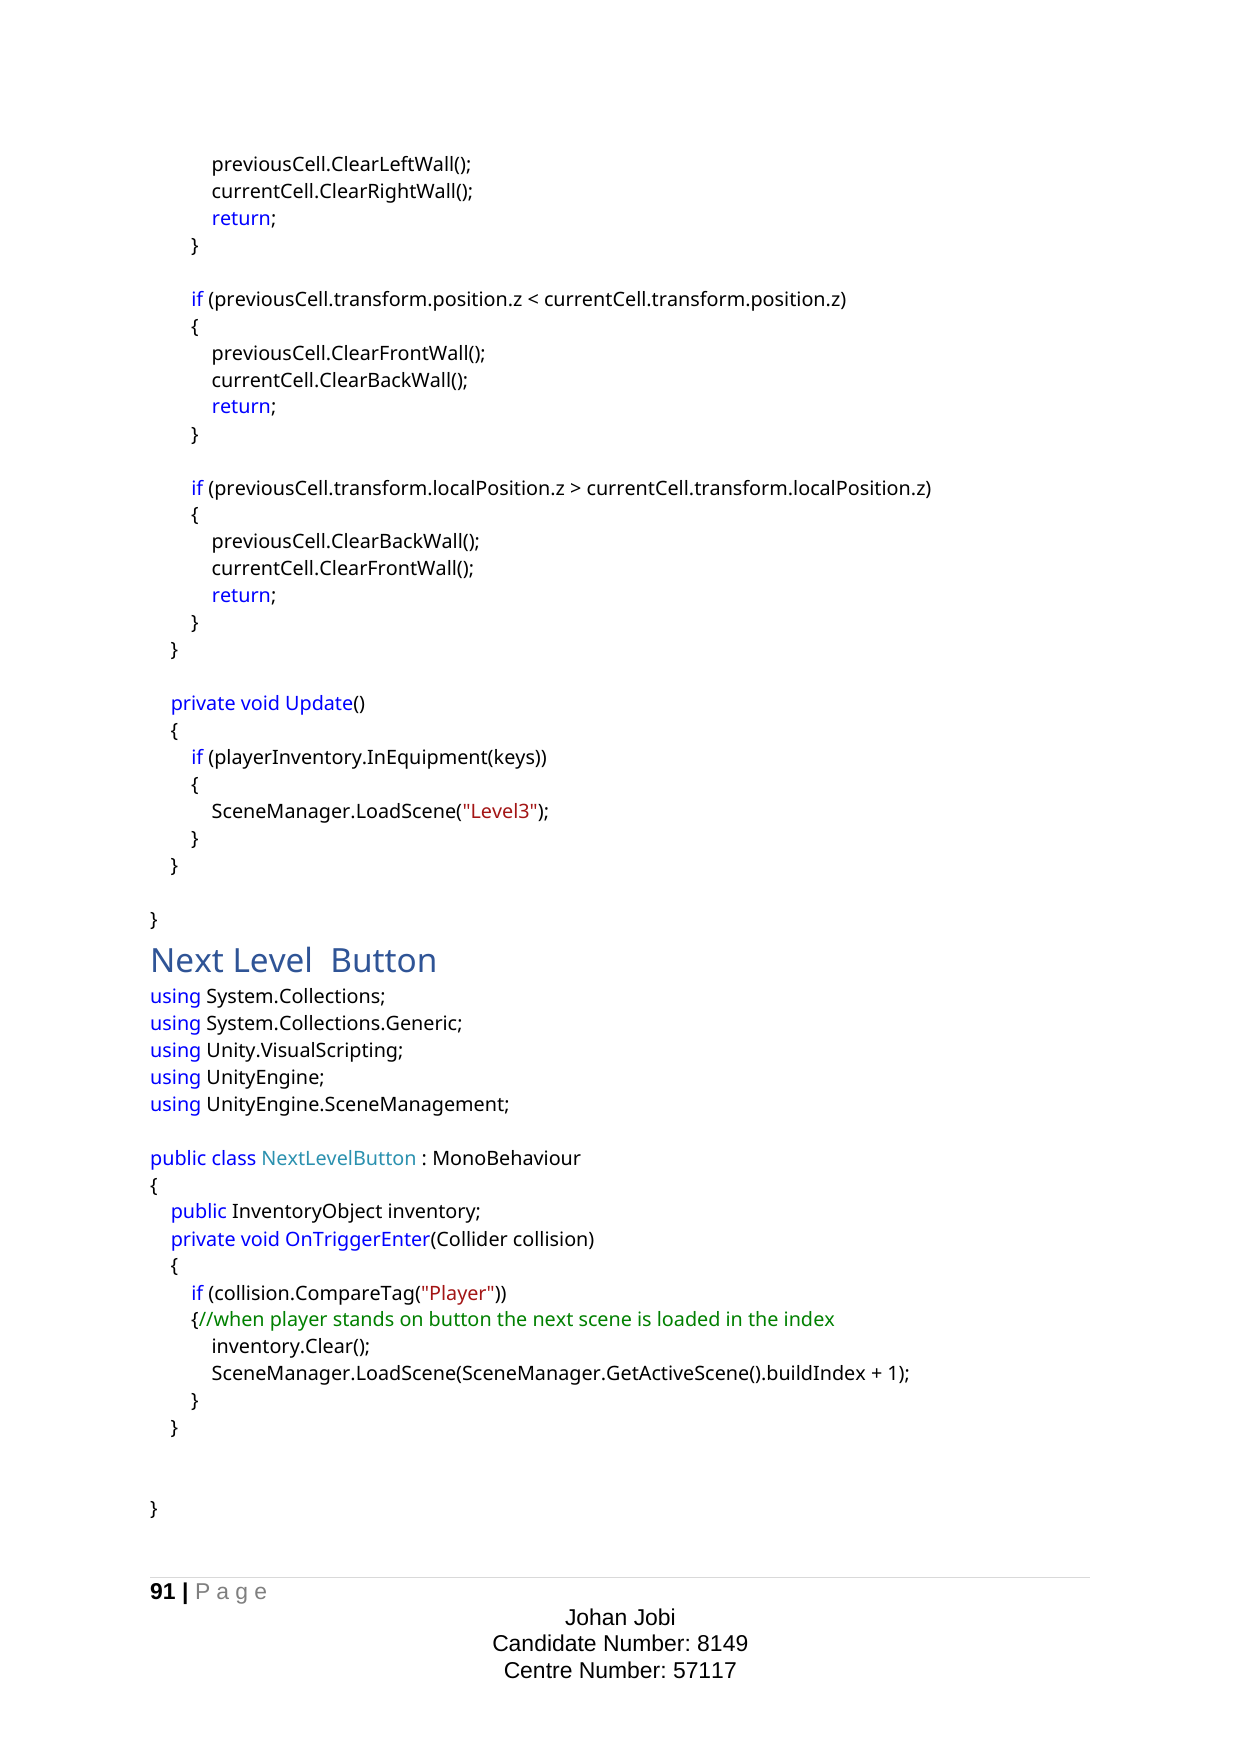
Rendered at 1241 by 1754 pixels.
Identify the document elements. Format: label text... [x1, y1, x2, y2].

text } [150, 636, 1090, 663]
text if (playerInventory.InEquipment(keys)) [150, 743, 1090, 771]
text currentCell.ClearRightWall(); [150, 177, 1090, 204]
text return; [150, 204, 1090, 231]
text { [150, 312, 1090, 339]
text using System.Collections.Generic; [150, 1009, 1090, 1036]
text } [150, 1494, 1090, 1522]
text { [150, 1171, 1090, 1198]
text } [150, 851, 1090, 878]
text using UnityEngine; [150, 1063, 1090, 1090]
text previousCell.ClearLeftWall(); [150, 150, 1090, 177]
text using UnityEngine.SceneManagement; [150, 1090, 1090, 1117]
text } [150, 231, 1090, 258]
subtitle Next Level Button [150, 937, 1090, 982]
text previousCell.ClearFrontWall(); [150, 339, 1090, 366]
text if (previousCell.transform.position.z < currentCell.transform.position.z) [150, 285, 1090, 312]
text private void Update() [150, 689, 1090, 717]
text } [150, 824, 1090, 851]
text currentCell.ClearBackWall(); [150, 366, 1090, 393]
text SceneManager.LoadScene("Level3"); [150, 797, 1090, 824]
text { [150, 501, 1090, 528]
text SceneManager.LoadScene(SceneManager.GetActiveScene().buildIndex + 1); [150, 1360, 1090, 1387]
text currentCell.ClearFrontWall(); [150, 555, 1090, 582]
text return; [150, 582, 1090, 609]
text } [150, 609, 1090, 636]
text inventory.Clear(); [150, 1333, 1090, 1360]
text using Unity.VisualScripting; [150, 1036, 1090, 1063]
text { [150, 717, 1090, 743]
text if (previousCell.transform.localPosition.z > currentCell.transform.localPosition.z) [150, 474, 1090, 501]
text { [150, 771, 1090, 797]
text } [150, 1387, 1090, 1414]
text private void OnTriggerEnter(Collider collision) [150, 1225, 1090, 1252]
text { [150, 1252, 1090, 1279]
text return; [150, 393, 1090, 420]
text public class NextLevelButton : MonoBehaviour [150, 1144, 1090, 1171]
text {//when player stands on button the next scene is loaded in the index [150, 1306, 1090, 1333]
text previousCell.ClearBackWall(); [150, 528, 1090, 555]
text } [150, 420, 1090, 447]
text } [150, 1414, 1090, 1441]
text } [150, 905, 1090, 932]
text using System.Collections; [150, 982, 1090, 1009]
text public InventoryObject inventory; [150, 1198, 1090, 1225]
text if (collision.CompareTag("Player")) [150, 1279, 1090, 1306]
